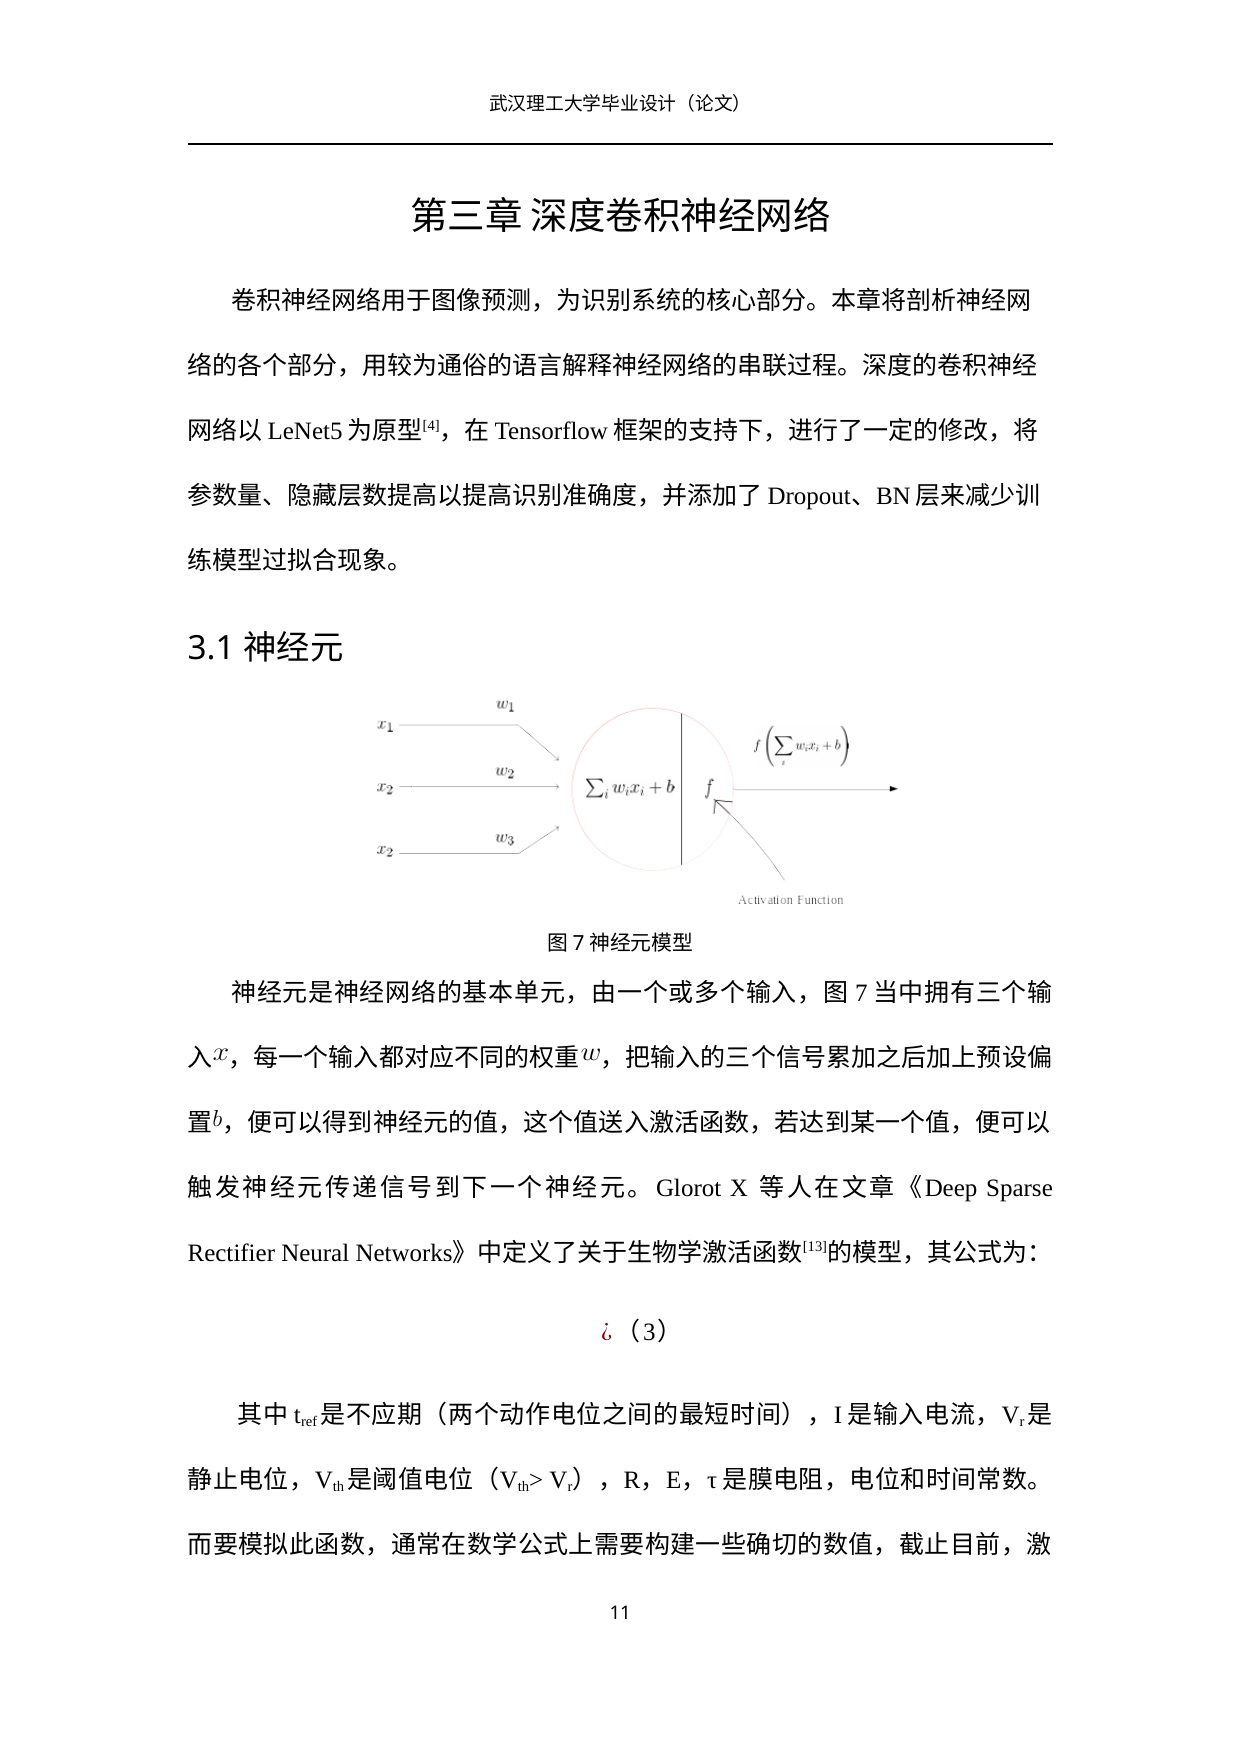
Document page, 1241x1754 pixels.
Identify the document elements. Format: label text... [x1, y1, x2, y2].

text 神经元是神经网络的基本单元，由一个或多个输入，图7当中拥有三个输入，每一个输入都对应不同的权重，把输入的三个信号累加之后加上预设偏置，便可以得到神经元的值，这个值送入激活函数，若达到某一个值，便可以触发神经元传递信号到下一个神经元。Glorot X 等人在文章《Deep Sparse Rectifier Neural Networks》中定义了关于生物学激活函数[13]的模型，其公式为： [187, 958, 1053, 1283]
subtitle 3.1 神经元 [187, 612, 1053, 677]
text 图 7 神经元模型 [187, 926, 1053, 958]
subtitle 第三章 深度卷积神经网络 [187, 181, 1053, 246]
text 卷积神经网络用于图像预测，为识别系统的核心部分。本章将剖析神经网络的各个部分，用较为通俗的语言解释神经网络的串联过程。深度的卷积神经网络以LeNet5为原型[4]，在Tensorflow框架的支持下，进行了一定的修改，将参数量、隐藏层数提高以提高识别准确度，并添加了Dropout、BN层来减少训练模型过拟合现象。 [187, 266, 1053, 591]
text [187, 1381, 1053, 1576]
